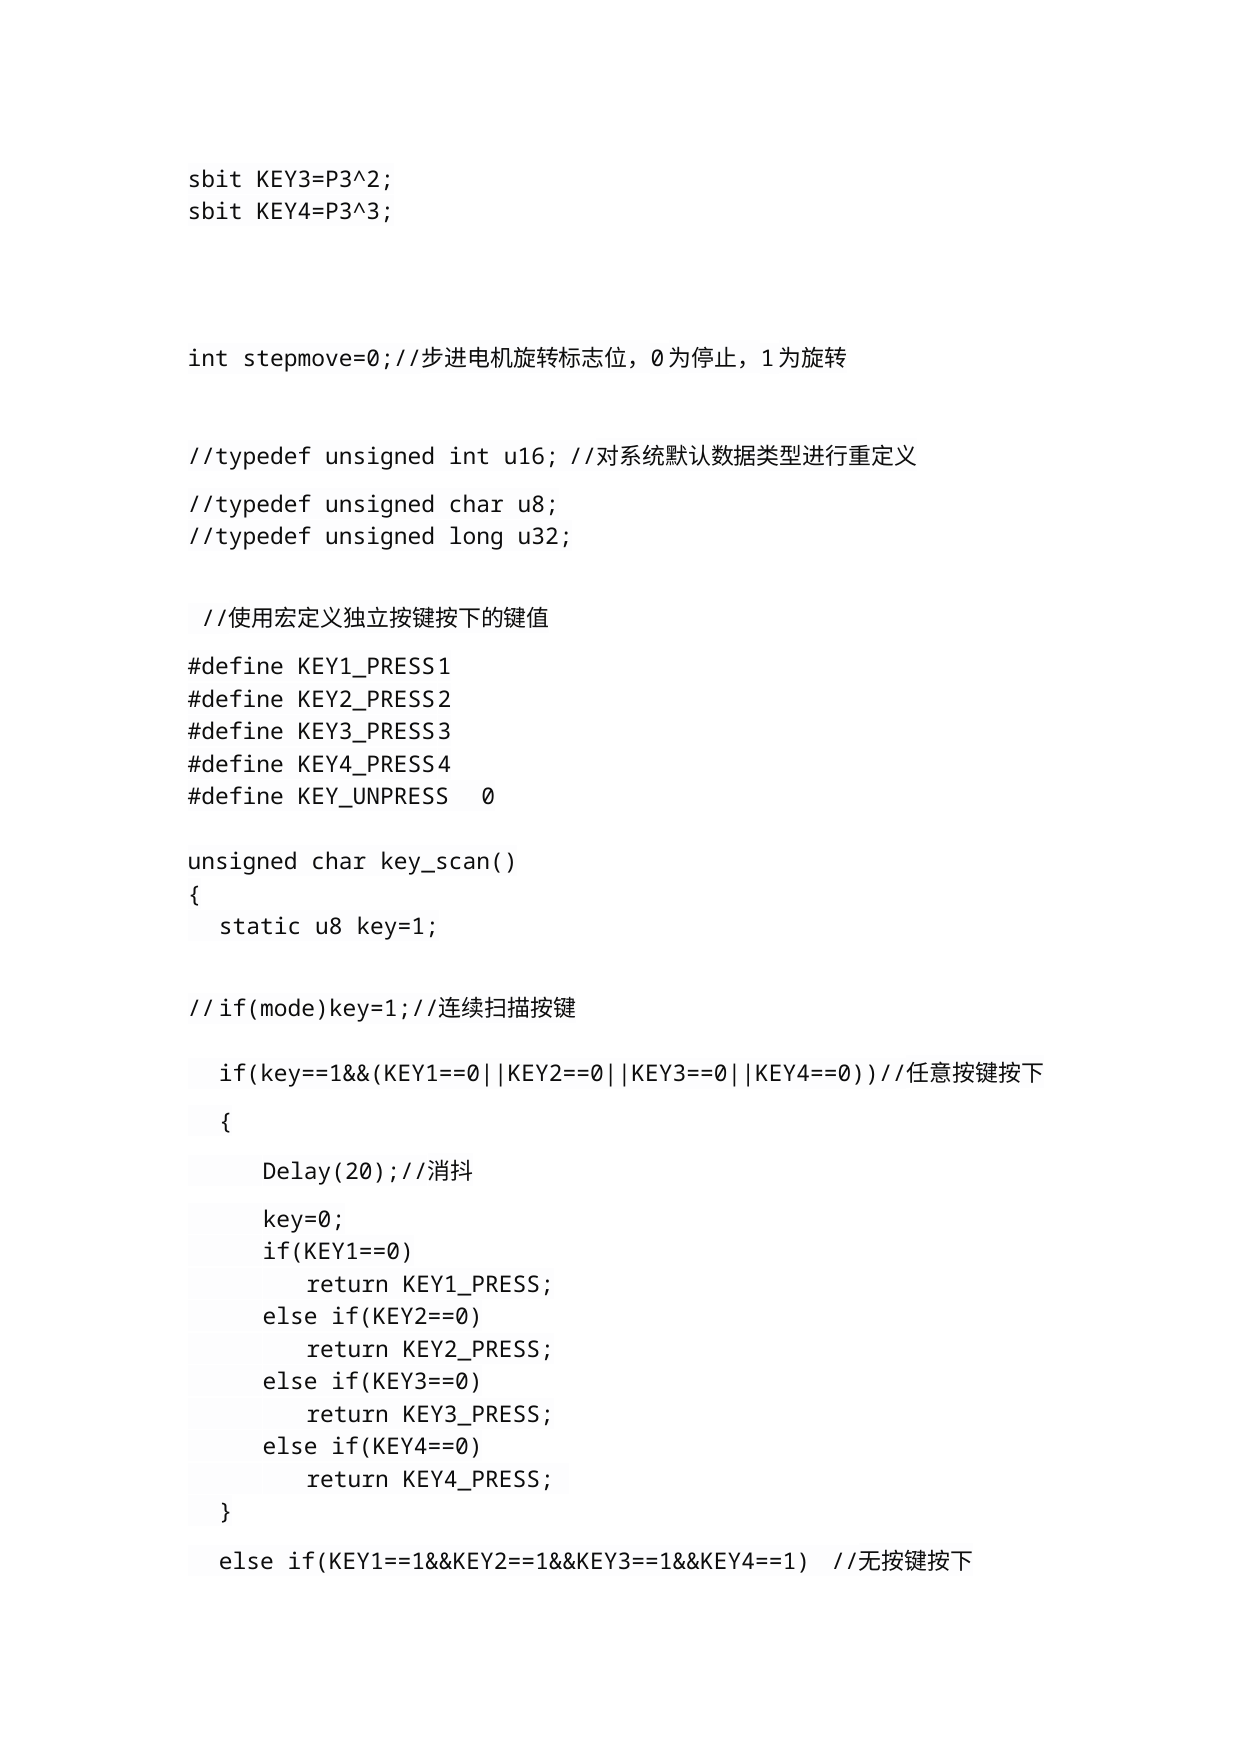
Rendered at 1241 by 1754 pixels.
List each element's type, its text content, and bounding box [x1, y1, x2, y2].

list return KEY2_PRESS; [187, 1332, 1153, 1364]
list #define KEY3_PRESS 3 [187, 714, 1153, 747]
list { [187, 877, 1153, 909]
list Delay(20);//消抖 [187, 1137, 1153, 1202]
list else if(KEY2==0) [187, 1299, 1153, 1332]
list key=0; [187, 1202, 1153, 1234]
list return KEY3_PRESS; [187, 1397, 1153, 1429]
list } [187, 1494, 1153, 1527]
list int stepmove=0;//步进电机旋转标志位，0为停止，1为旋转 [187, 324, 1153, 389]
list #define KEY1_PRESS 1 [187, 649, 1153, 682]
list // if(mode)key=1;//连续扫描按键 [187, 974, 1153, 1039]
list if(key==1&&(KEY1==0||KEY2==0||KEY3==0||KEY4==0))//任意按键按下 [187, 1039, 1153, 1104]
list else if(KEY1==1&&KEY2==1&&KEY3==1&&KEY4==1) //无按键按下 [187, 1527, 1153, 1592]
list return KEY4_PRESS; [187, 1462, 1153, 1494]
list static u8 key=1; [187, 909, 1153, 942]
list if(KEY1==0) [187, 1234, 1153, 1267]
list #define KEY2_PRESS 2 [187, 682, 1153, 714]
list return KEY1_PRESS; [187, 1267, 1153, 1299]
list //typedef unsigned int u16; //对系统默认数据类型进行重定义 [187, 422, 1153, 487]
list #define KEY4_PRESS 4 [187, 747, 1153, 779]
list //typedef unsigned char u8; [187, 487, 1153, 519]
list //使用宏定义独立按键按下的键值 [187, 584, 1153, 649]
list #define KEY_UNPRESS 0 [187, 779, 1153, 812]
list sbit KEY4=P3^3; [187, 194, 1153, 227]
list //typedef unsigned long u32; [187, 519, 1153, 552]
list sbit KEY3=P3^2; [187, 162, 1153, 194]
list { [187, 1104, 1153, 1137]
list else if(KEY3==0) [187, 1364, 1153, 1397]
list unsigned char key_scan() [187, 844, 1153, 877]
list else if(KEY4==0) [187, 1429, 1153, 1462]
